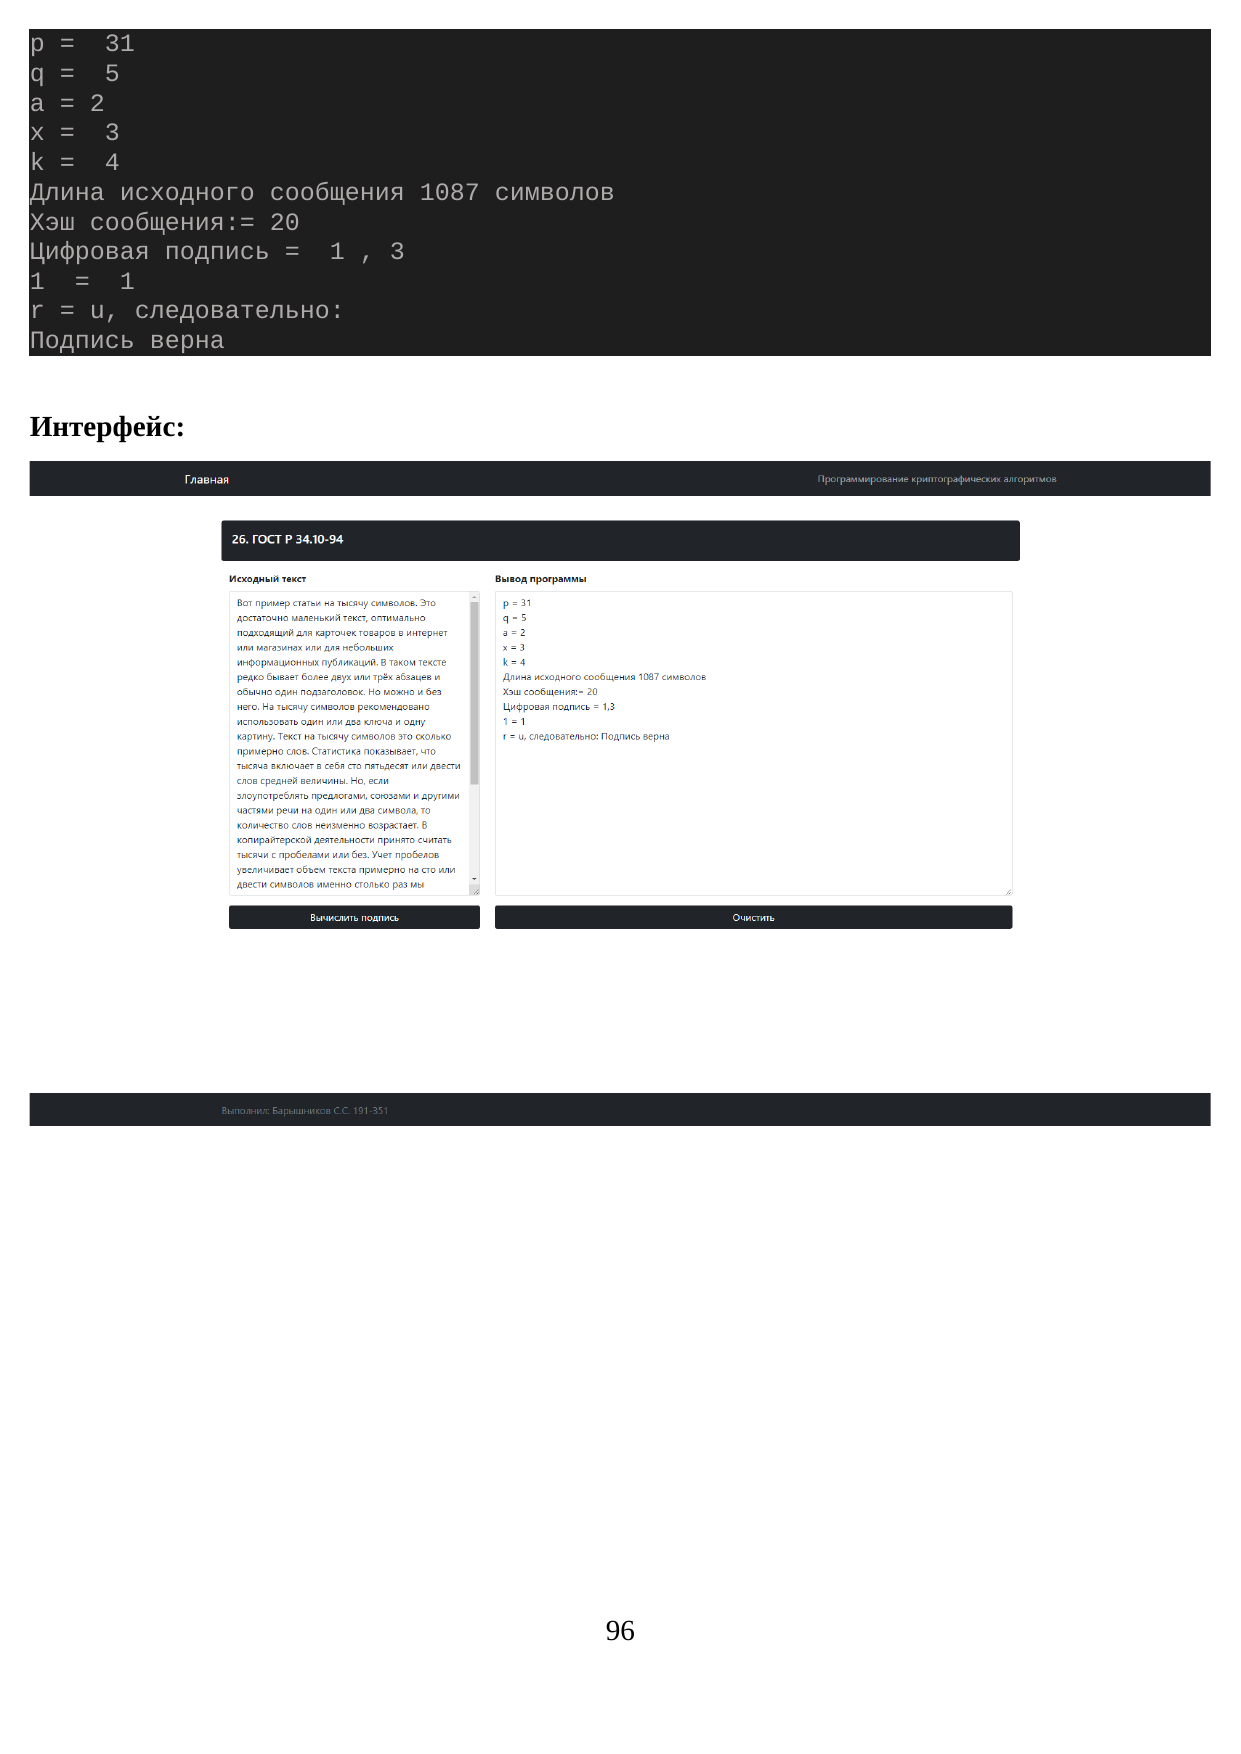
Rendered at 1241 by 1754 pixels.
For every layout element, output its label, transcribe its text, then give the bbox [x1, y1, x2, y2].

text Хэш сообщения:= 20 [29, 208, 1211, 237]
text Подпись верна [29, 326, 1211, 356]
text q = 5 [29, 59, 1211, 89]
text Цифровая подпись = 1 , 3 [29, 237, 1211, 267]
text k = 4 [29, 148, 1211, 178]
text 1 = 1 [29, 267, 1211, 297]
text p = 31 [29, 29, 1211, 59]
text Интерфейс: [29, 409, 1211, 442]
picture [29, 461, 1211, 1126]
text a = 2 [29, 89, 1211, 119]
text x = 3 [29, 119, 1211, 148]
text r = u, следовательно: [29, 297, 1211, 326]
text Длина исходного сообщения 1087 символов [29, 178, 1211, 208]
